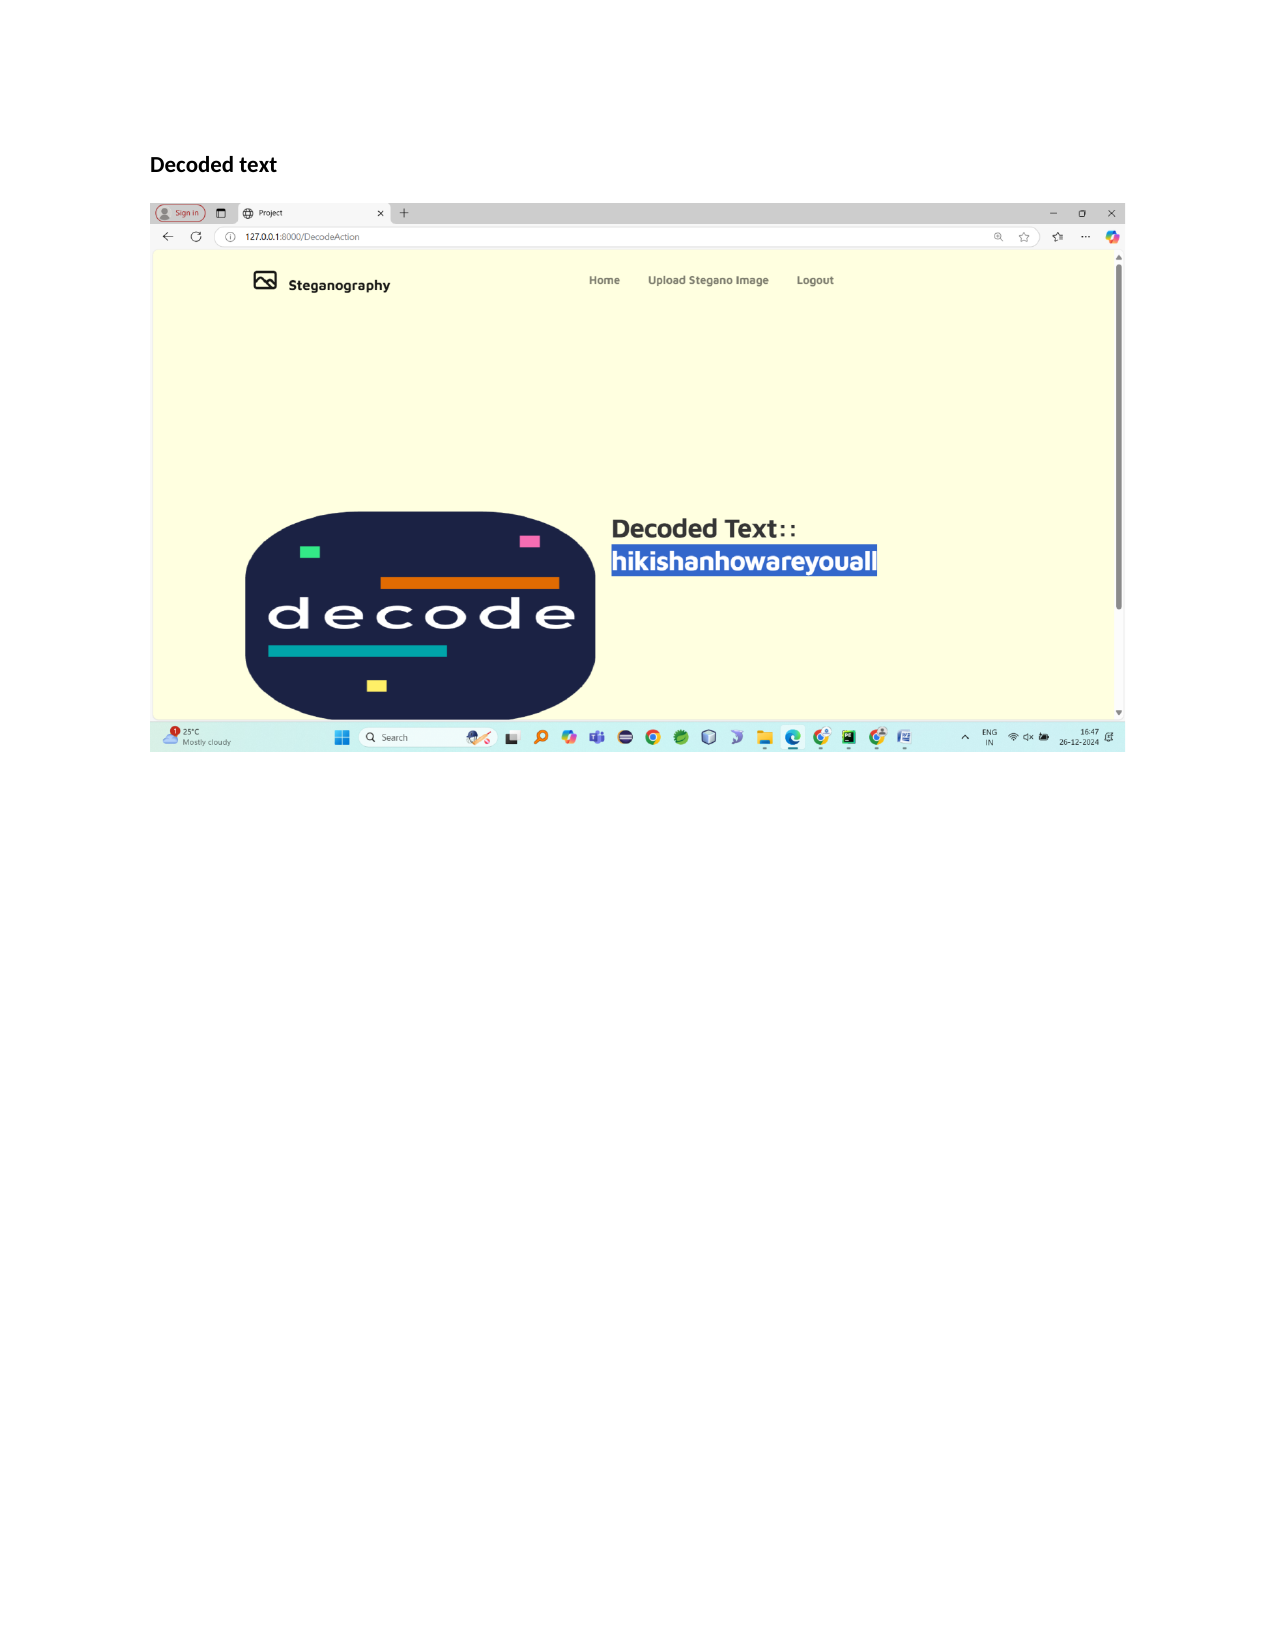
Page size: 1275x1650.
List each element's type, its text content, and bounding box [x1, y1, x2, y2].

text Decoded text [150, 150, 1125, 178]
picture [150, 203, 1125, 752]
